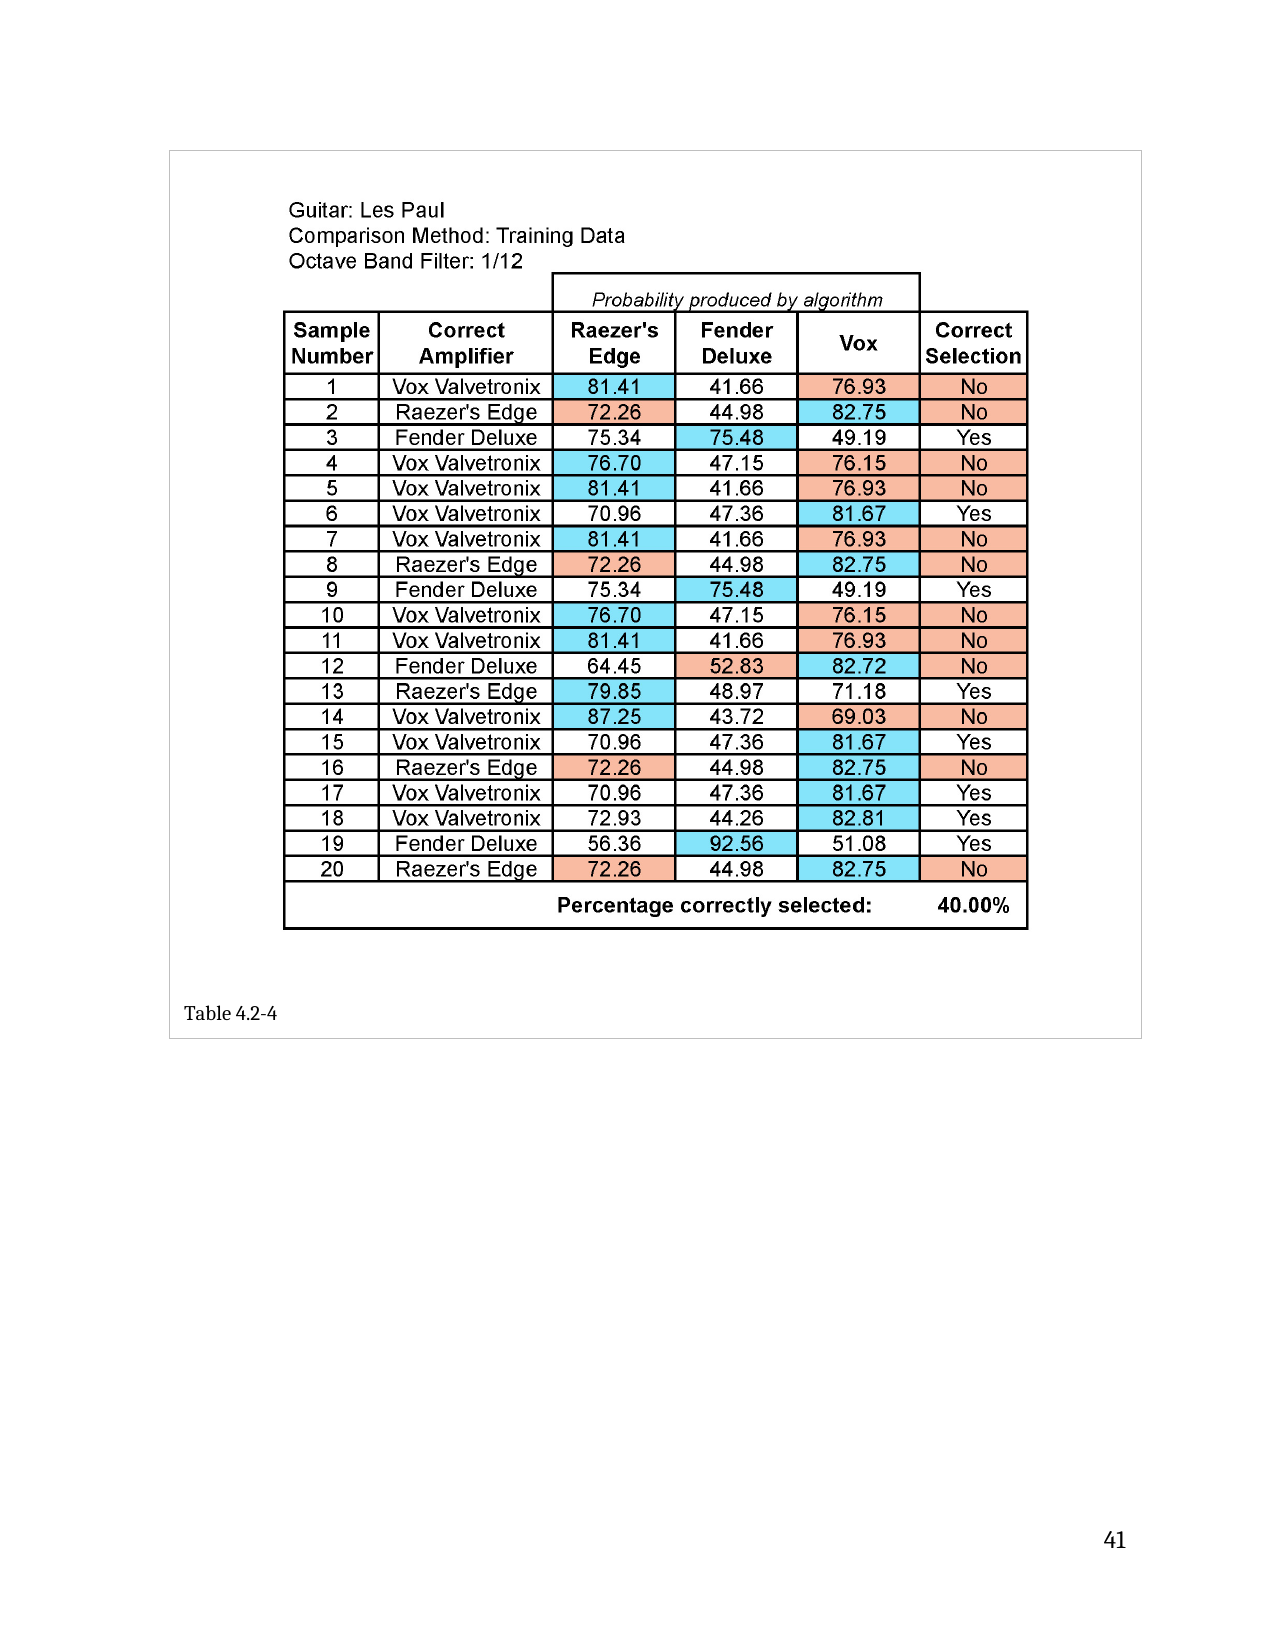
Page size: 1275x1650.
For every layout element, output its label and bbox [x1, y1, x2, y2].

picture [244, 165, 1068, 973]
